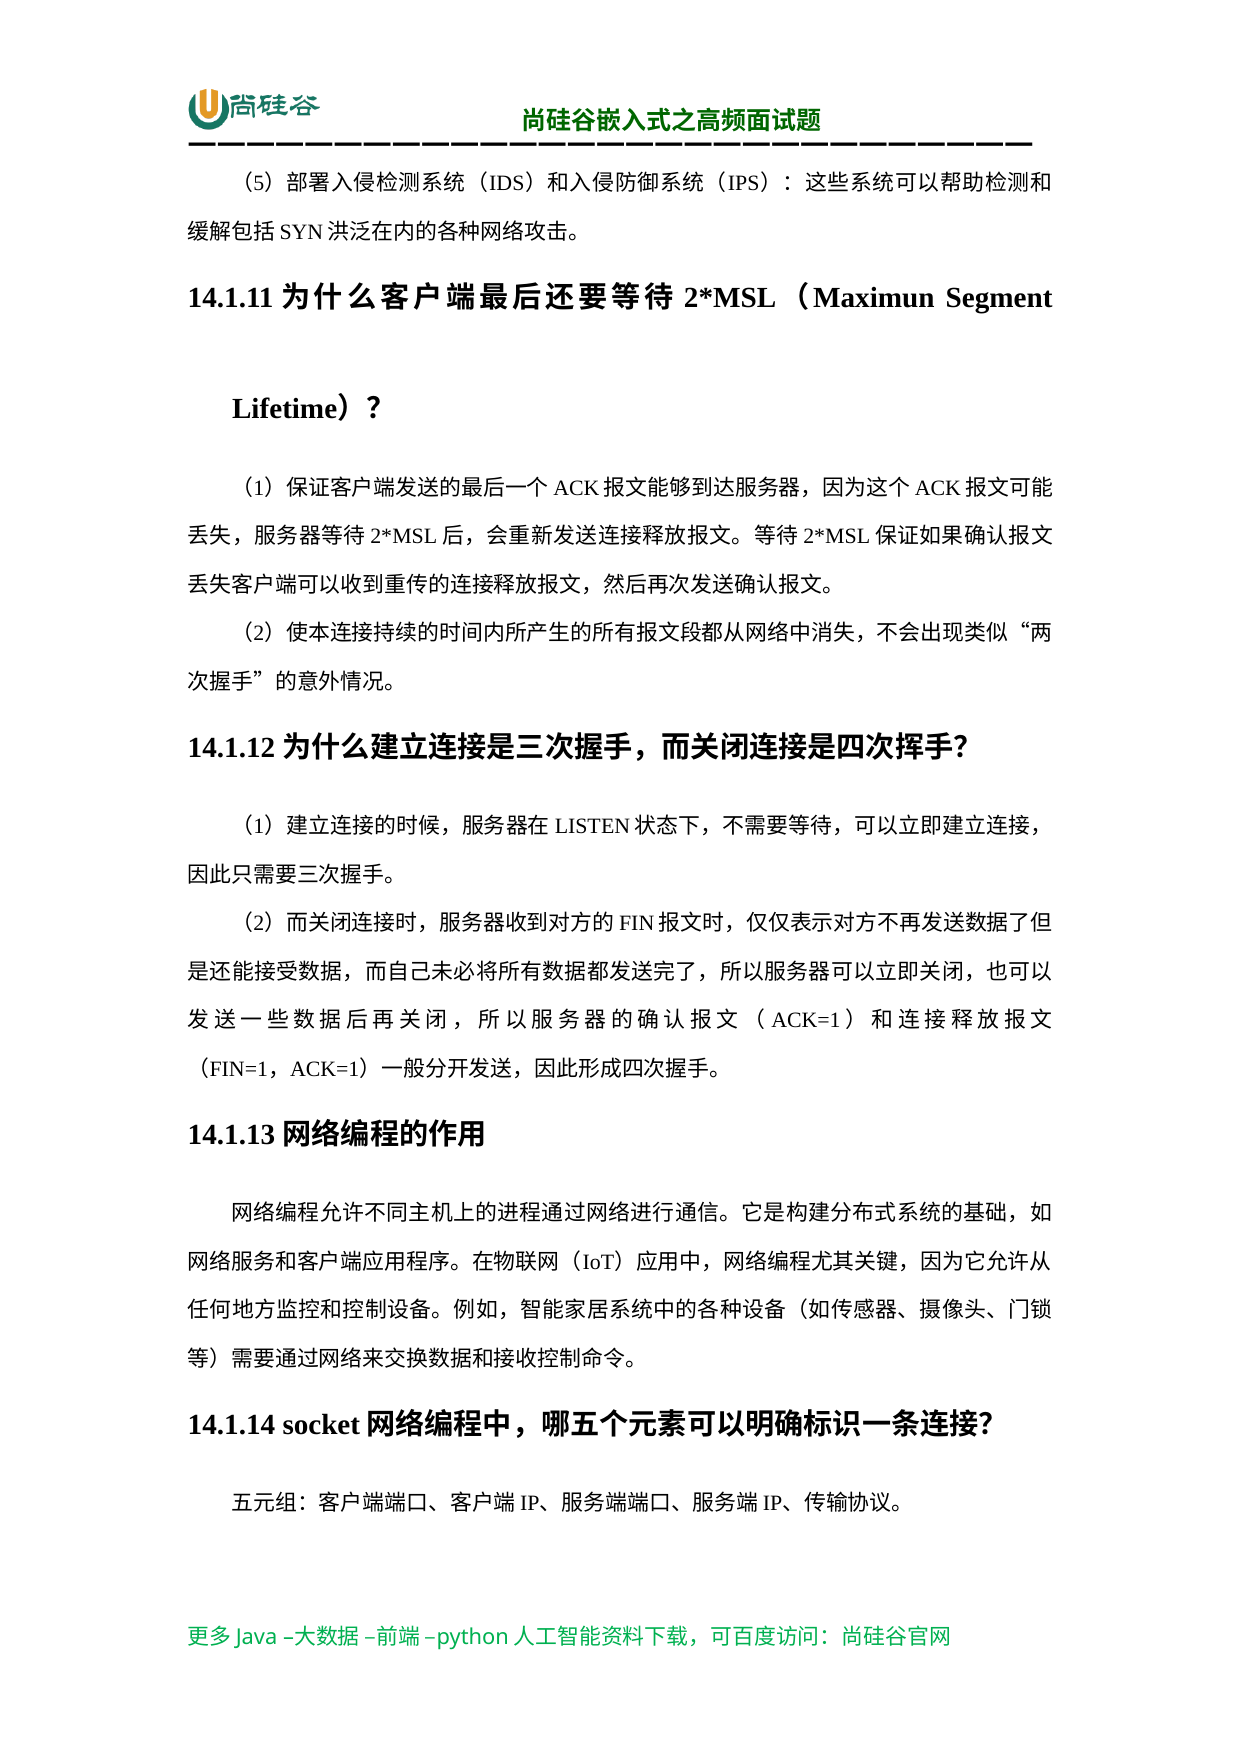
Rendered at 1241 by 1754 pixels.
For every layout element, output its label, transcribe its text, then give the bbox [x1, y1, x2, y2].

text 网络编程的作用 [187, 1099, 1053, 1164]
text 五元组：客户端端口、客户端IP、服务端端口、服务端IP、传输协议。 [187, 1484, 1053, 1517]
text 使本连接持续的时间内所产生的所有报文段都从网络中消失，不会出现类似“两次握手”的意外情况。 [187, 615, 1053, 696]
picture [187, 88, 320, 130]
text 为什么客户端最后还要等待2*MSL（Maximun Segment Lifetime）？ [187, 262, 1053, 439]
text 而关闭连接时，服务器收到对方的FIN报文时，仅仅表示对方不再发送数据了但是还能接受数据，而自己未必将所有数据都发送完了，所以服务器可以立即关闭，也可以发送一些数据后再关闭，所以服务器的确认报文（ACK=1）和连接释放报文（FIN=1，ACK=1）一般分开发送，因此形成四次握手。 [187, 904, 1053, 1083]
text 保证客户端发送的最后一个ACK报文能够到达服务器，因为这个ACK报文可能丢失，服务器等待2*MSL后，会重新发送连接释放报文。等待2*MSL保证如果确认报文丢失客户端可以收到重传的连接释放报文，然后再次发送确认报文。 [187, 469, 1053, 599]
text 为什么建立连接是三次握手，而关闭连接是四次挥手？ [187, 712, 1053, 777]
text 建立连接的时候，服务器在LISTEN状态下，不需要等待，可以立即建立连接，因此只需要三次握手。 [187, 807, 1053, 889]
text 网络编程允许不同主机上的进程通过网络进行通信。它是构建分布式系统的基础，如网络服务和客户端应用程序。在物联网（IoT）应用中，网络编程尤其关键，因为它允许从任何地方监控和控制设备。例如，智能家居系统中的各种设备（如传感器、摄像头、门锁等）需要通过网络来交换数据和接收控制命令。 [187, 1194, 1053, 1373]
text 部署入侵检测系统（IDS）和入侵防御系统（IPS）：这些系统可以帮助检测和缓解包括SYN洪泛在内的各种网络攻击。 [187, 165, 1053, 246]
text socket网络编程中，哪五个元素可以明确标识一条连接？ [187, 1389, 1053, 1454]
